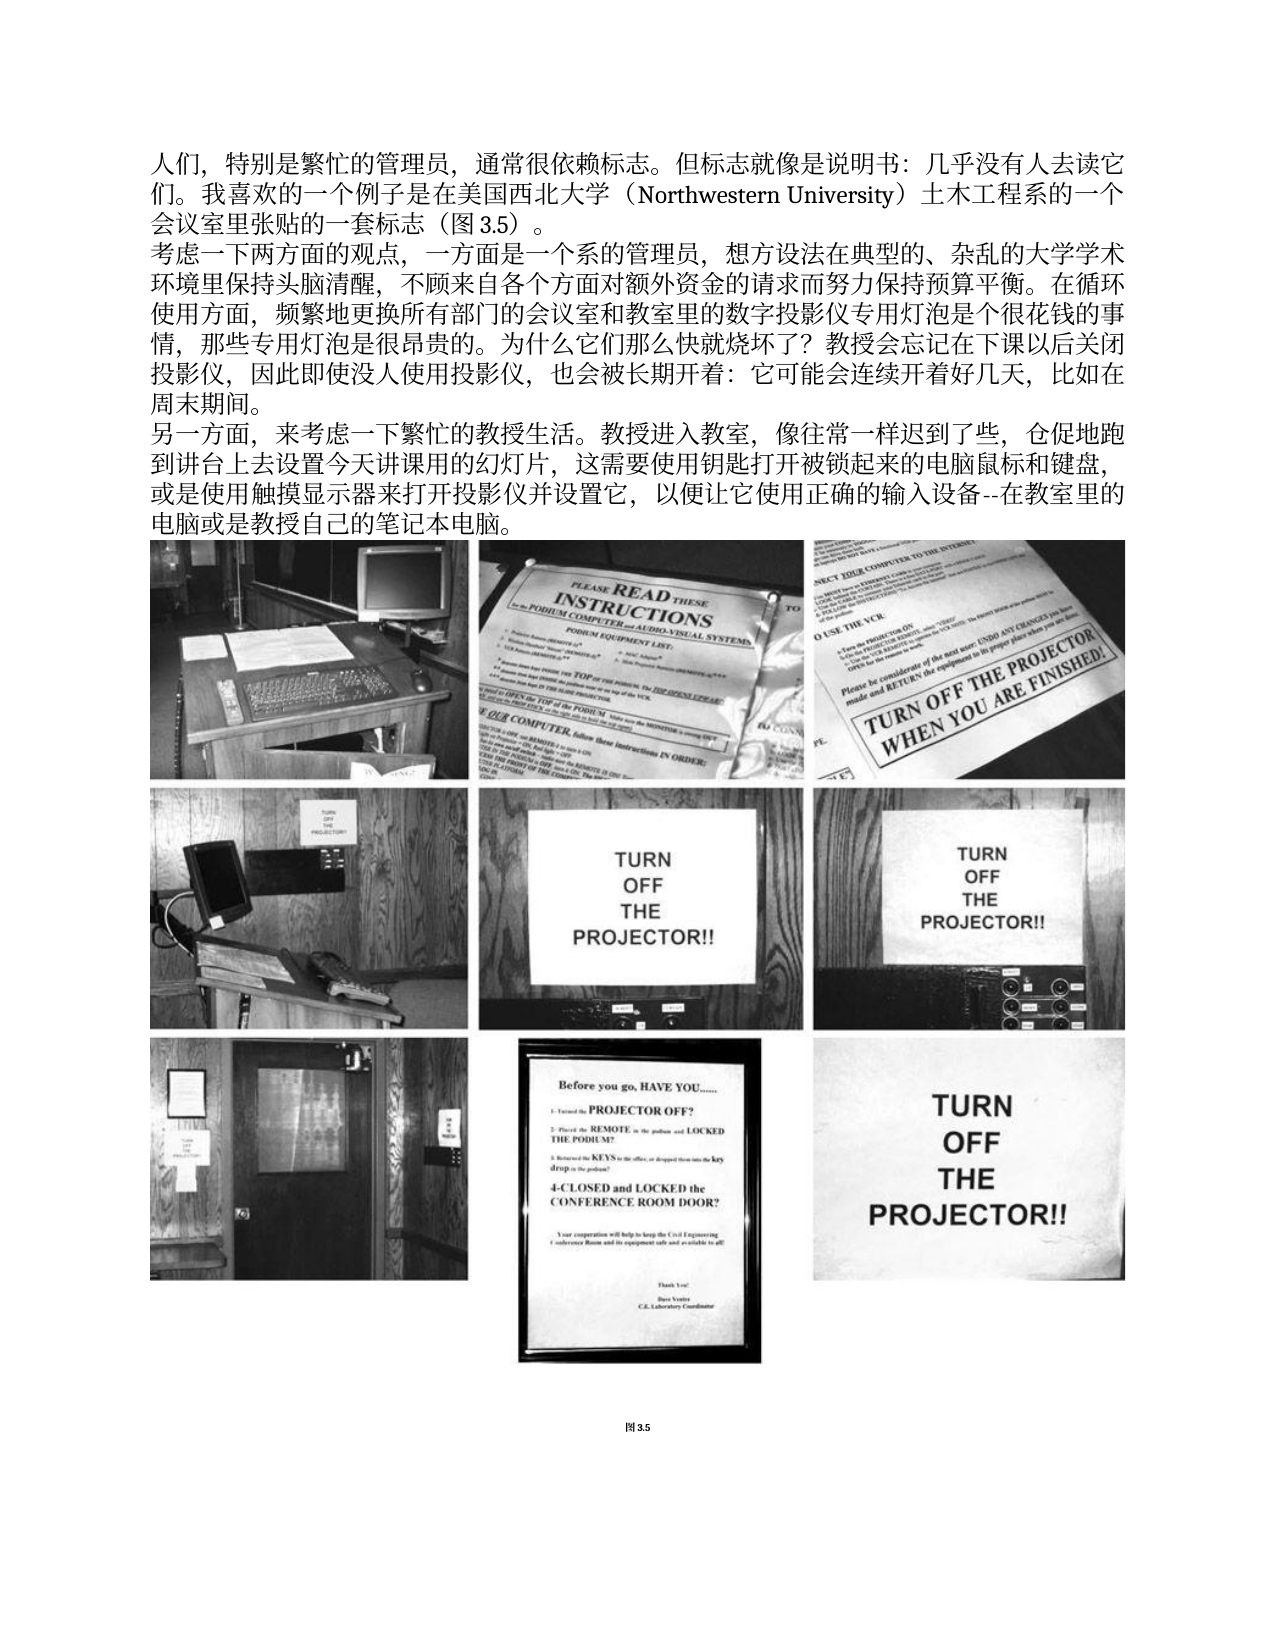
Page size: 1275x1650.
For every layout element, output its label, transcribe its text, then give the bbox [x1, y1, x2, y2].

text 图3.5 [150, 1404, 1125, 1434]
picture [150, 540, 1125, 1365]
text 另一方面，来考虑一下繁忙的教授生活。教授进入教室，像往常一样迟到了些，仓促地跑到讲台上去设置今天讲课用的幻灯片，这需要使用钥匙打开被锁起来的电脑鼠标和键盘，或是使用触摸显示器来打开投影仪并设置它，以便让它使用正确的输入设备--在教室里的电脑或是教授自己的笔记本电脑。 [150, 420, 1125, 540]
text 人们，特别是繁忙的管理员，通常很依赖标志。但标志就像是说明书：几乎没有人去读它们。我喜欢的一个例子是在美国西北大学（Northwestern University）土木工程系的一个会议室里张贴的一套标志（图3.5）。 [150, 150, 1125, 240]
text 考虑一下两方面的观点，一方面是一个系的管理员，想方设法在典型的、杂乱的大学学术环境里保持头脑清醒，不顾来自各个方面对额外资金的请求而努力保持预算平衡。在循环使用方面，频繁地更换所有部门的会议室和教室里的数字投影仪专用灯泡是个很花钱的事情，那些专用灯泡是很昂贵的。为什么它们那么快就烧坏了？教授会忘记在下课以后关闭投影仪，因此即使没人使用投影仪，也会被长期开着：它可能会连续开着好几天，比如在周末期间。 [150, 240, 1125, 420]
